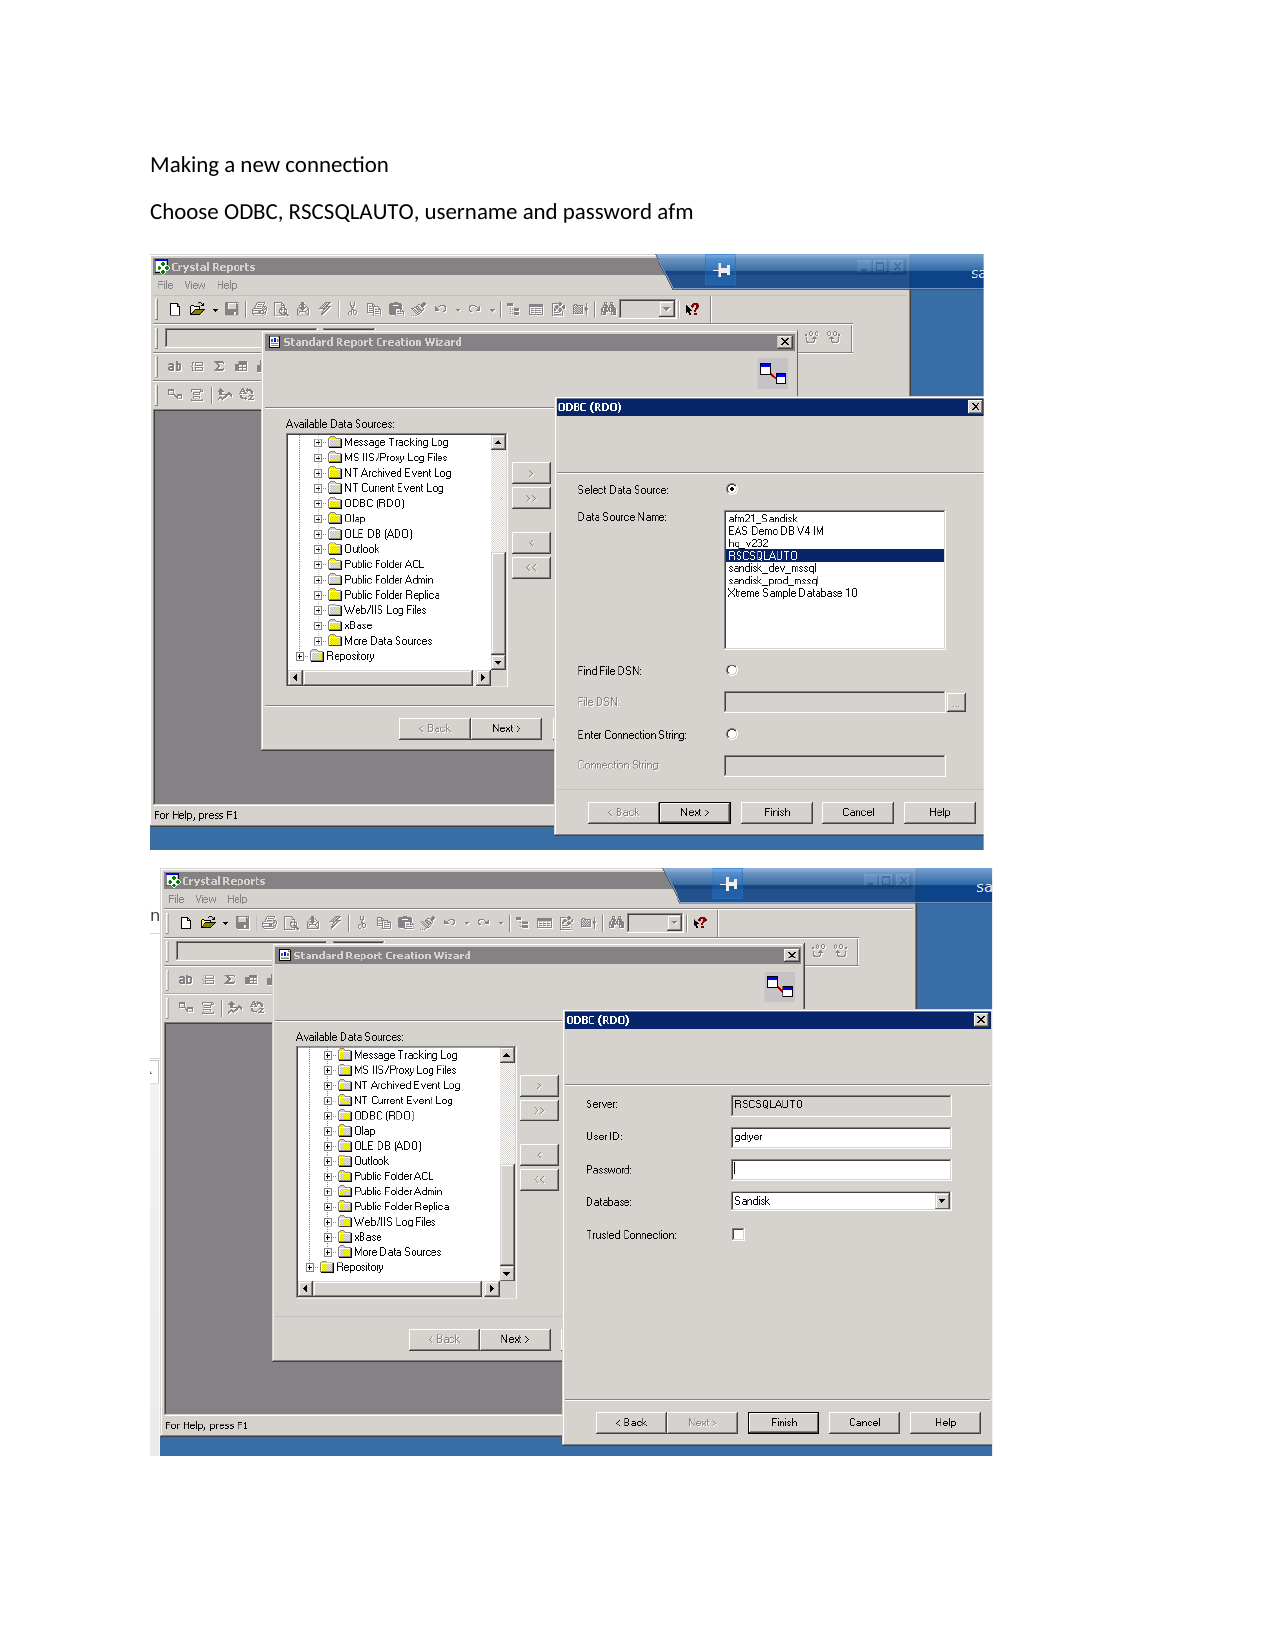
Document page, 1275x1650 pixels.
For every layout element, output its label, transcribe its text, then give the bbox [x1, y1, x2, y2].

picture [150, 868, 993, 1456]
text Choose ODBC, RSCSQLAUTO, username and password afm [150, 197, 1125, 225]
picture [150, 254, 984, 850]
text Making a new connection [150, 150, 1125, 178]
